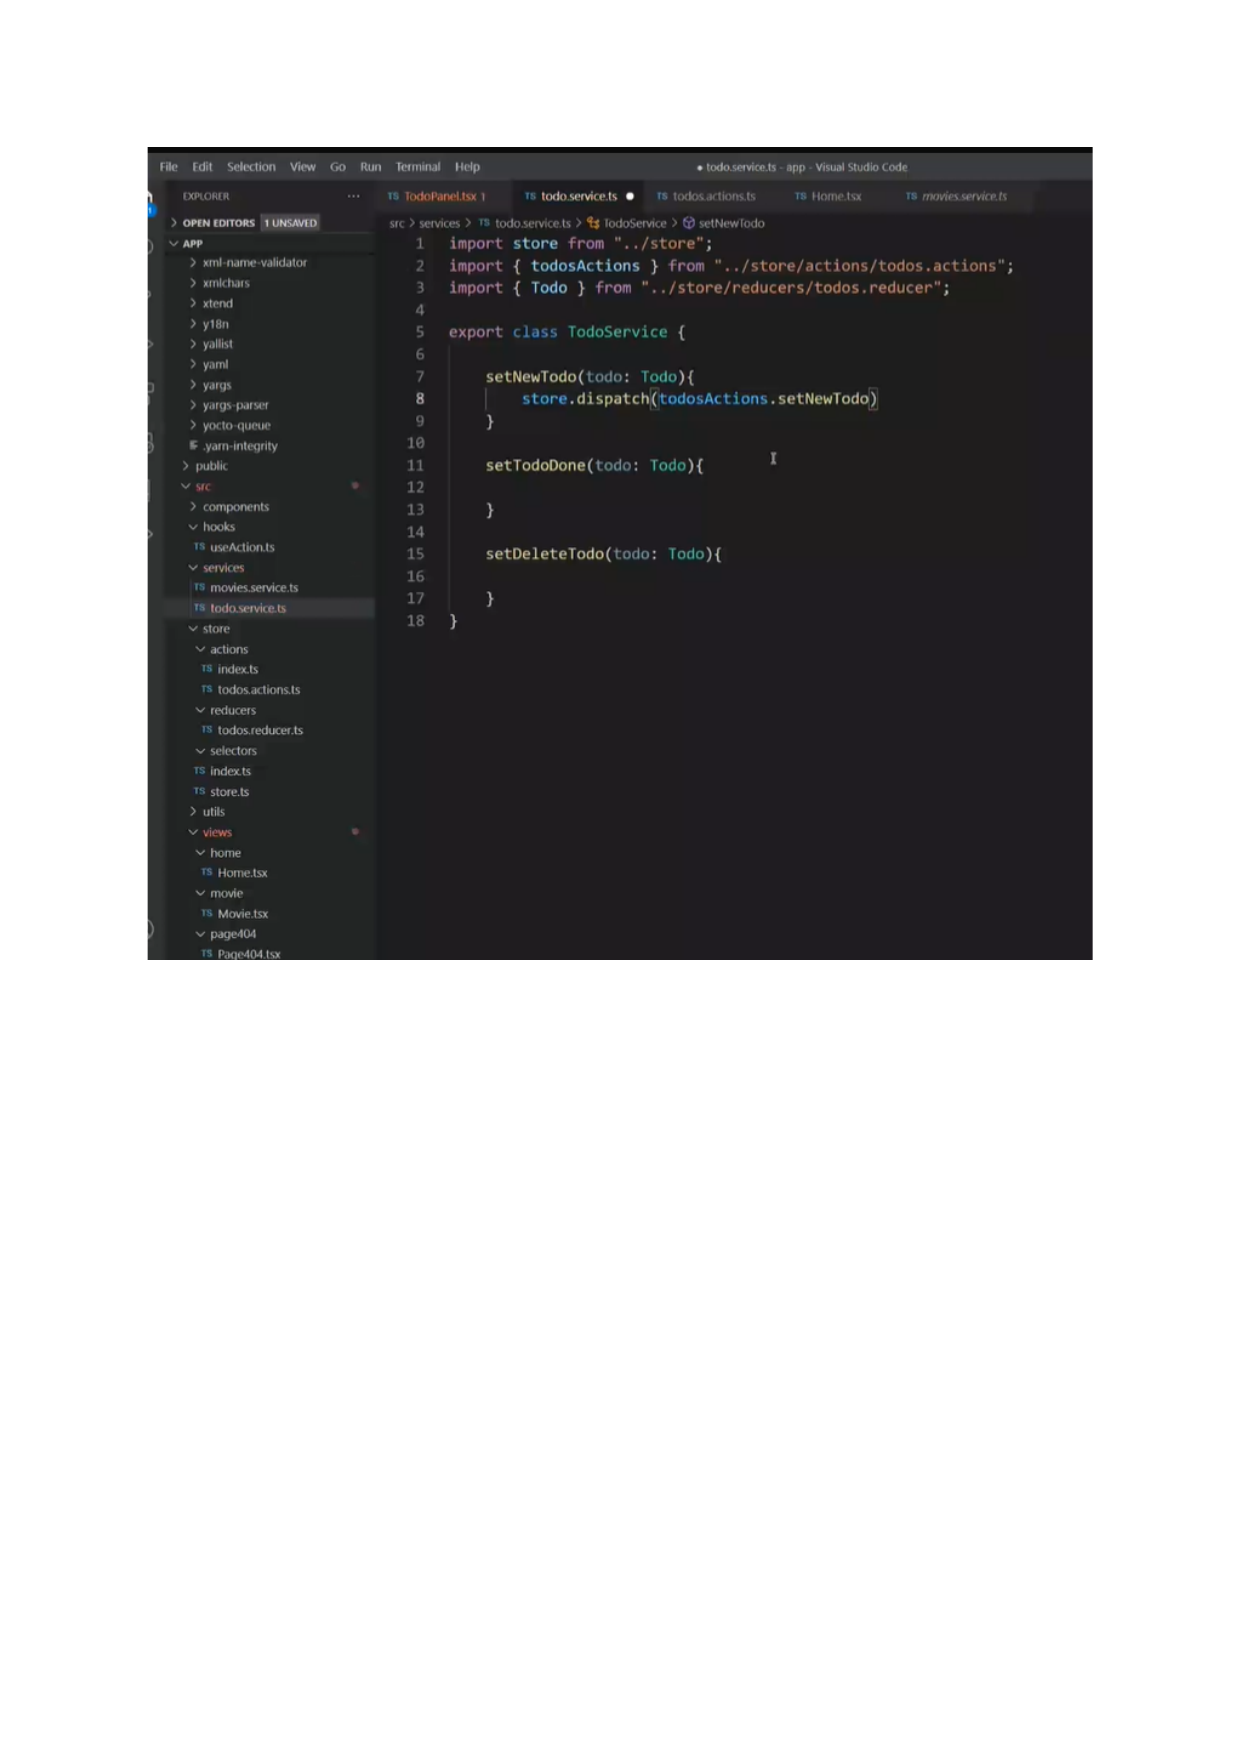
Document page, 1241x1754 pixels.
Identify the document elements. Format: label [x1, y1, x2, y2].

picture [147, 147, 1093, 960]
